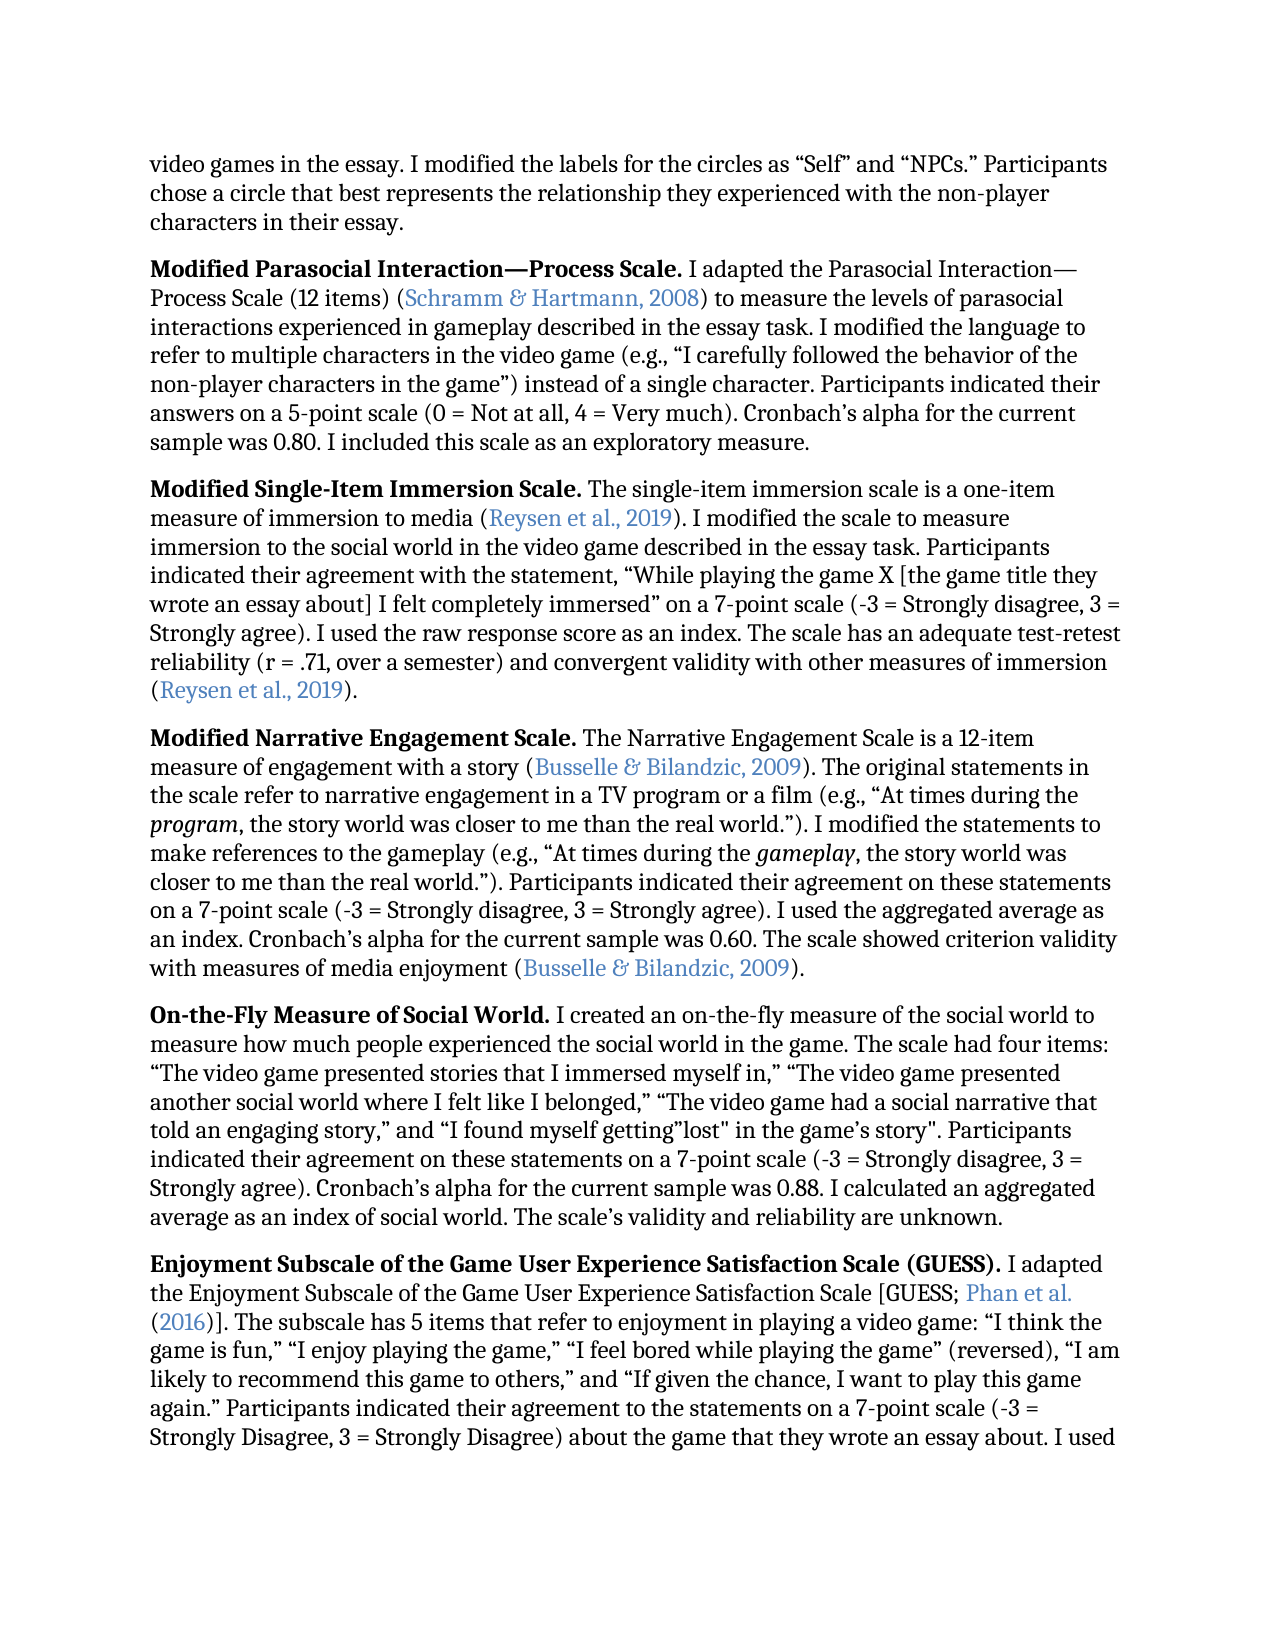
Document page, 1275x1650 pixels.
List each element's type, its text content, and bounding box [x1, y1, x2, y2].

text Modified Single-Item Immersion Scale. The single-item immersion scale is a one-item measure of immersion to media (Reysen et al., 2019). I modified the scale to measure immersion to the social world in the video game described in the essay task. Participants indicated their agreement with the statement, “While playing the game X [the game title they wrote an essay about] I felt completely immersed” on a 7-point scale (-3 = Strongly disagree, 3 = Strongly agree). I used the raw response score as an index. The scale has an adequate test-retest reliability (r = .71, over a semester) and convergent validity with other measures of immersion (Reysen et al., 2019). [150, 475, 1125, 705]
text Modified Narrative Engagement Scale. The Narrative Engagement Scale is a 12-item measure of engagement with a story (Busselle & Bilandzic, 2009). The original statements in the scale refer to narrative engagement in a TV program or a film (e.g., “At times during the program, the story world was closer to me than the real world.”). I modified the statements to make references to the gameplay (e.g., “At times during the gameplay, the story world was closer to me than the real world.”). Participants indicated their agreement on these statements on a 7-point scale (-3 = Strongly disagree, 3 = Strongly agree). I used the aggregated average as an index. Cronbach’s alpha for the current sample was 0.60. The scale showed criterion validity with measures of media enjoyment (Busselle & Bilandzic, 2009). [150, 724, 1125, 982]
text Modified Parasocial Interaction—Process Scale. I adapted the Parasocial Interaction—Process Scale (12 items) (Schramm & Hartmann, 2008) to measure the levels of parasocial interactions experienced in gameplay described in the essay task. I modified the language to refer to multiple characters in the video game (e.g., “I carefully followed the behavior of the non-player characters in the game”) instead of a single character. Participants indicated their answers on a 5-point scale (0 = Not at all, 4 = Very much). Cronbach’s alpha for the current sample was 0.80. I included this scale as an exploratory measure. [150, 255, 1125, 456]
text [150, 1250, 1125, 1451]
text On-the-Fly Measure of Social World. I created an on-the-fly measure of the social world to measure how much people experienced the social world in the game. The scale had four items: “The video game presented stories that I immersed myself in,” “The video game presented another social world where I felt like I belonged,” “The video game had a social narrative that told an engaging story,” and “I found myself getting”lost" in the game’s story". Participants indicated their agreement on these statements on a 7-point scale (-3 = Strongly disagree, 3 = Strongly agree). Cronbach’s alpha for the current sample was 0.88. I calculated an aggregated average as an index of social world. The scale’s validity and reliability are unknown. [150, 1001, 1125, 1231]
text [150, 150, 1125, 236]
